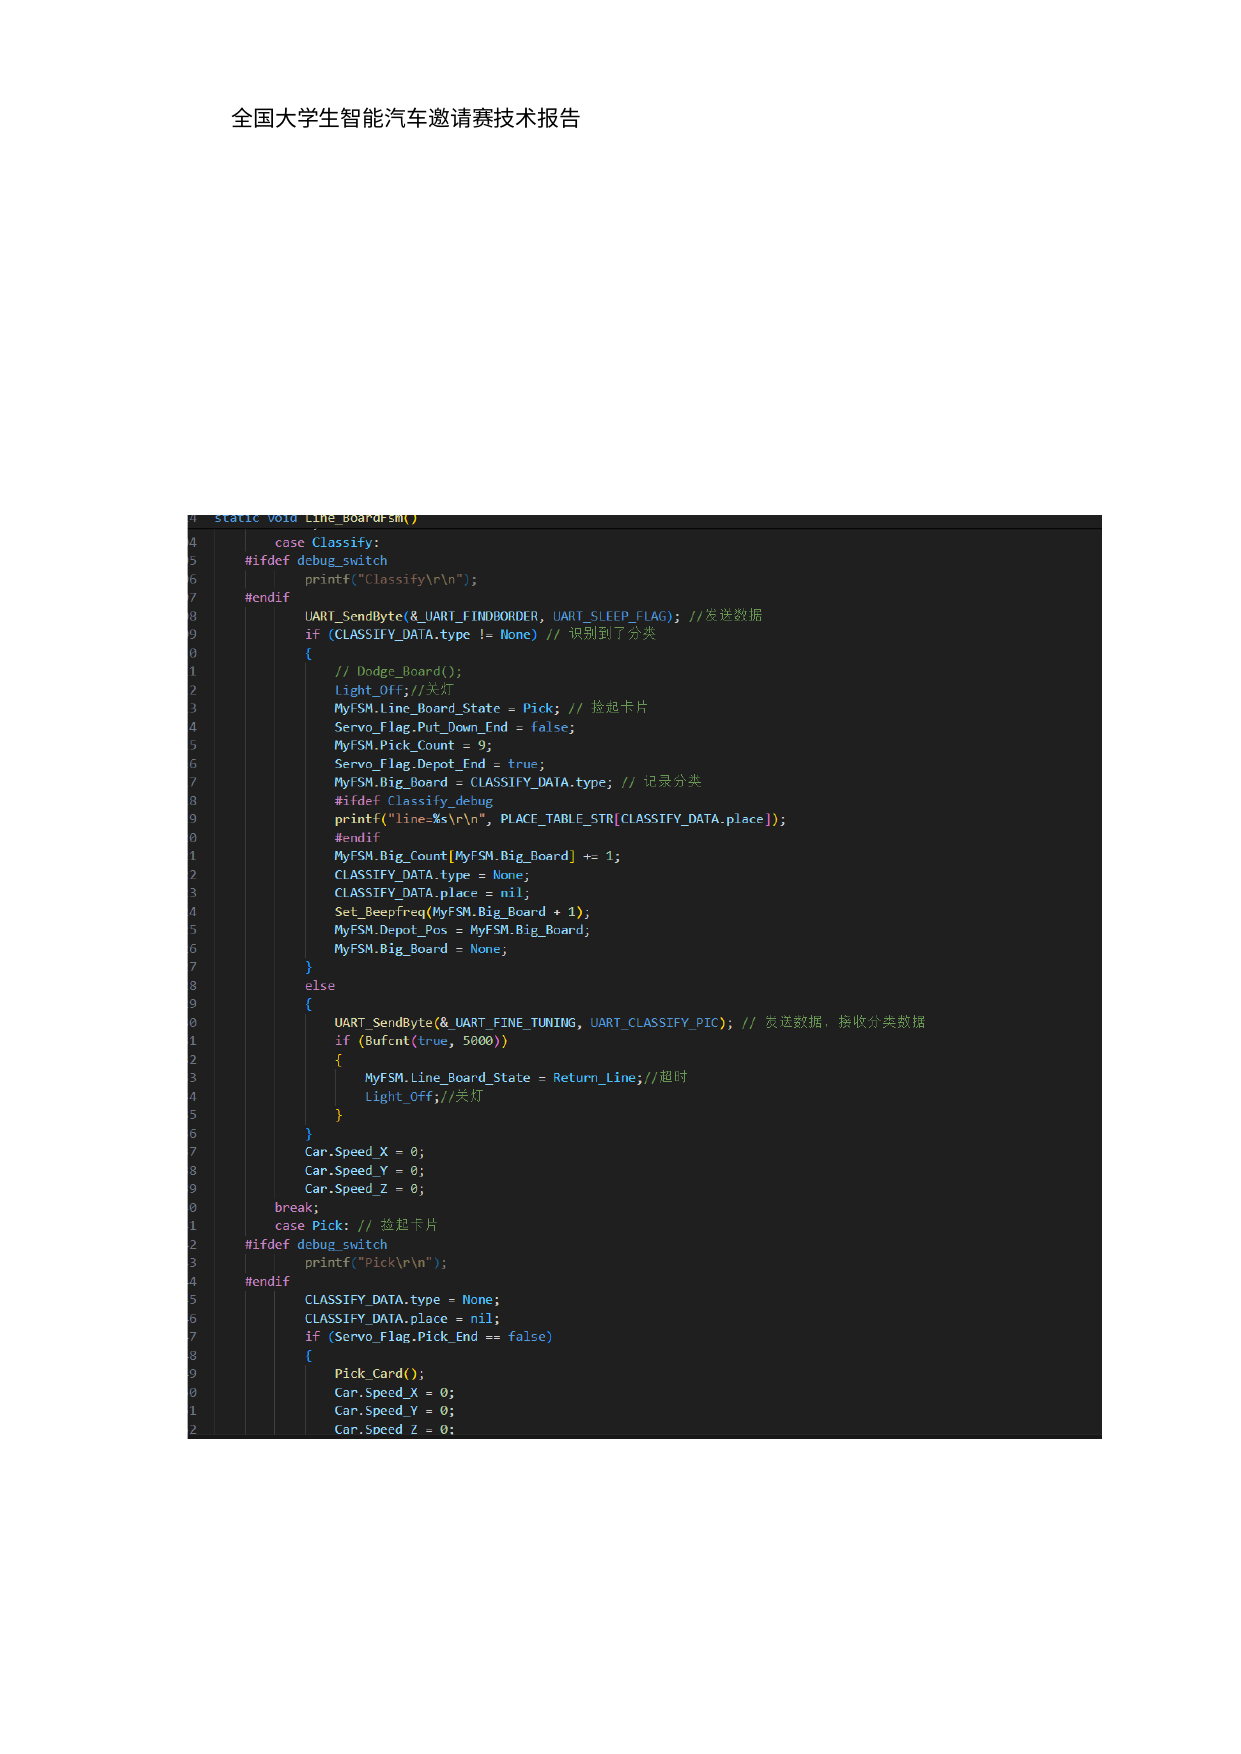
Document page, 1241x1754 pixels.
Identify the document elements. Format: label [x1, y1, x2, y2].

picture [187, 515, 1102, 1439]
